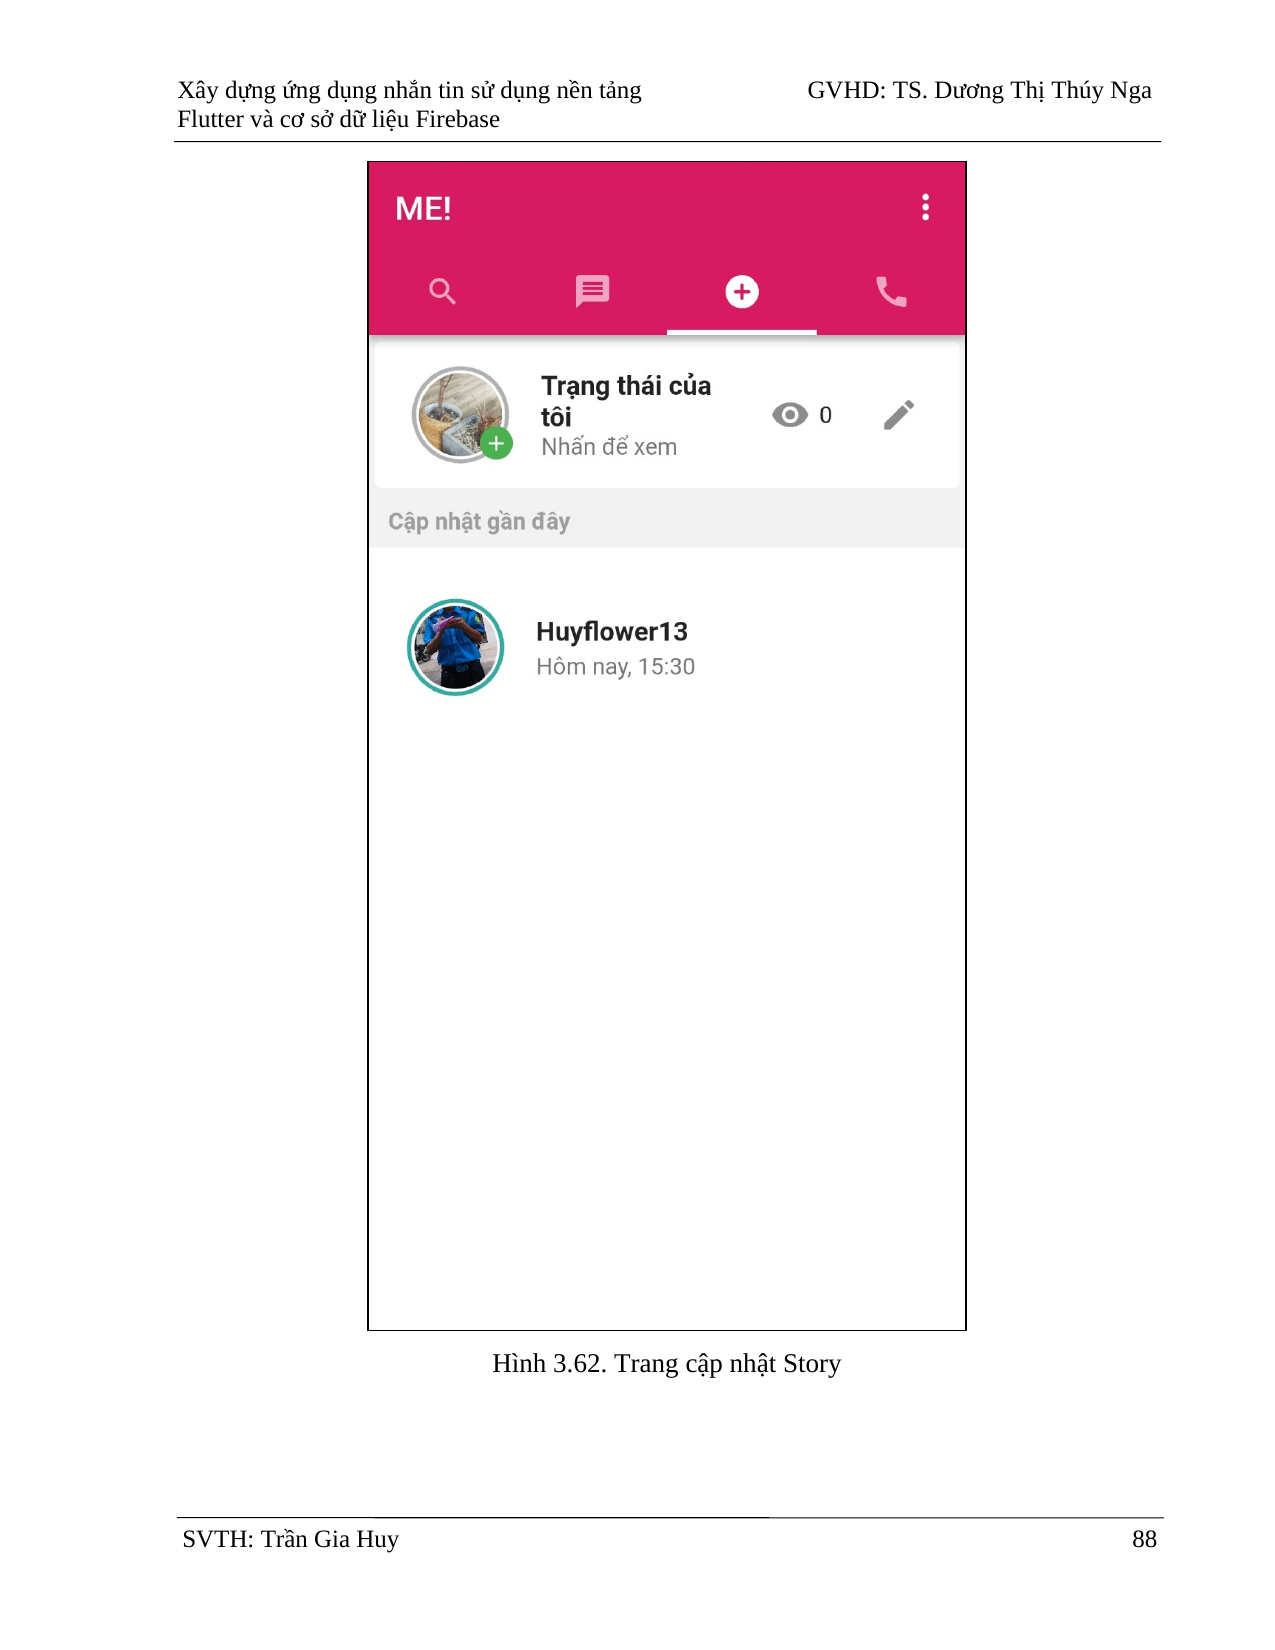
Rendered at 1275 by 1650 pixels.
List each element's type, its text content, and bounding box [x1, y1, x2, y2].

picture [369, 162, 965, 1330]
